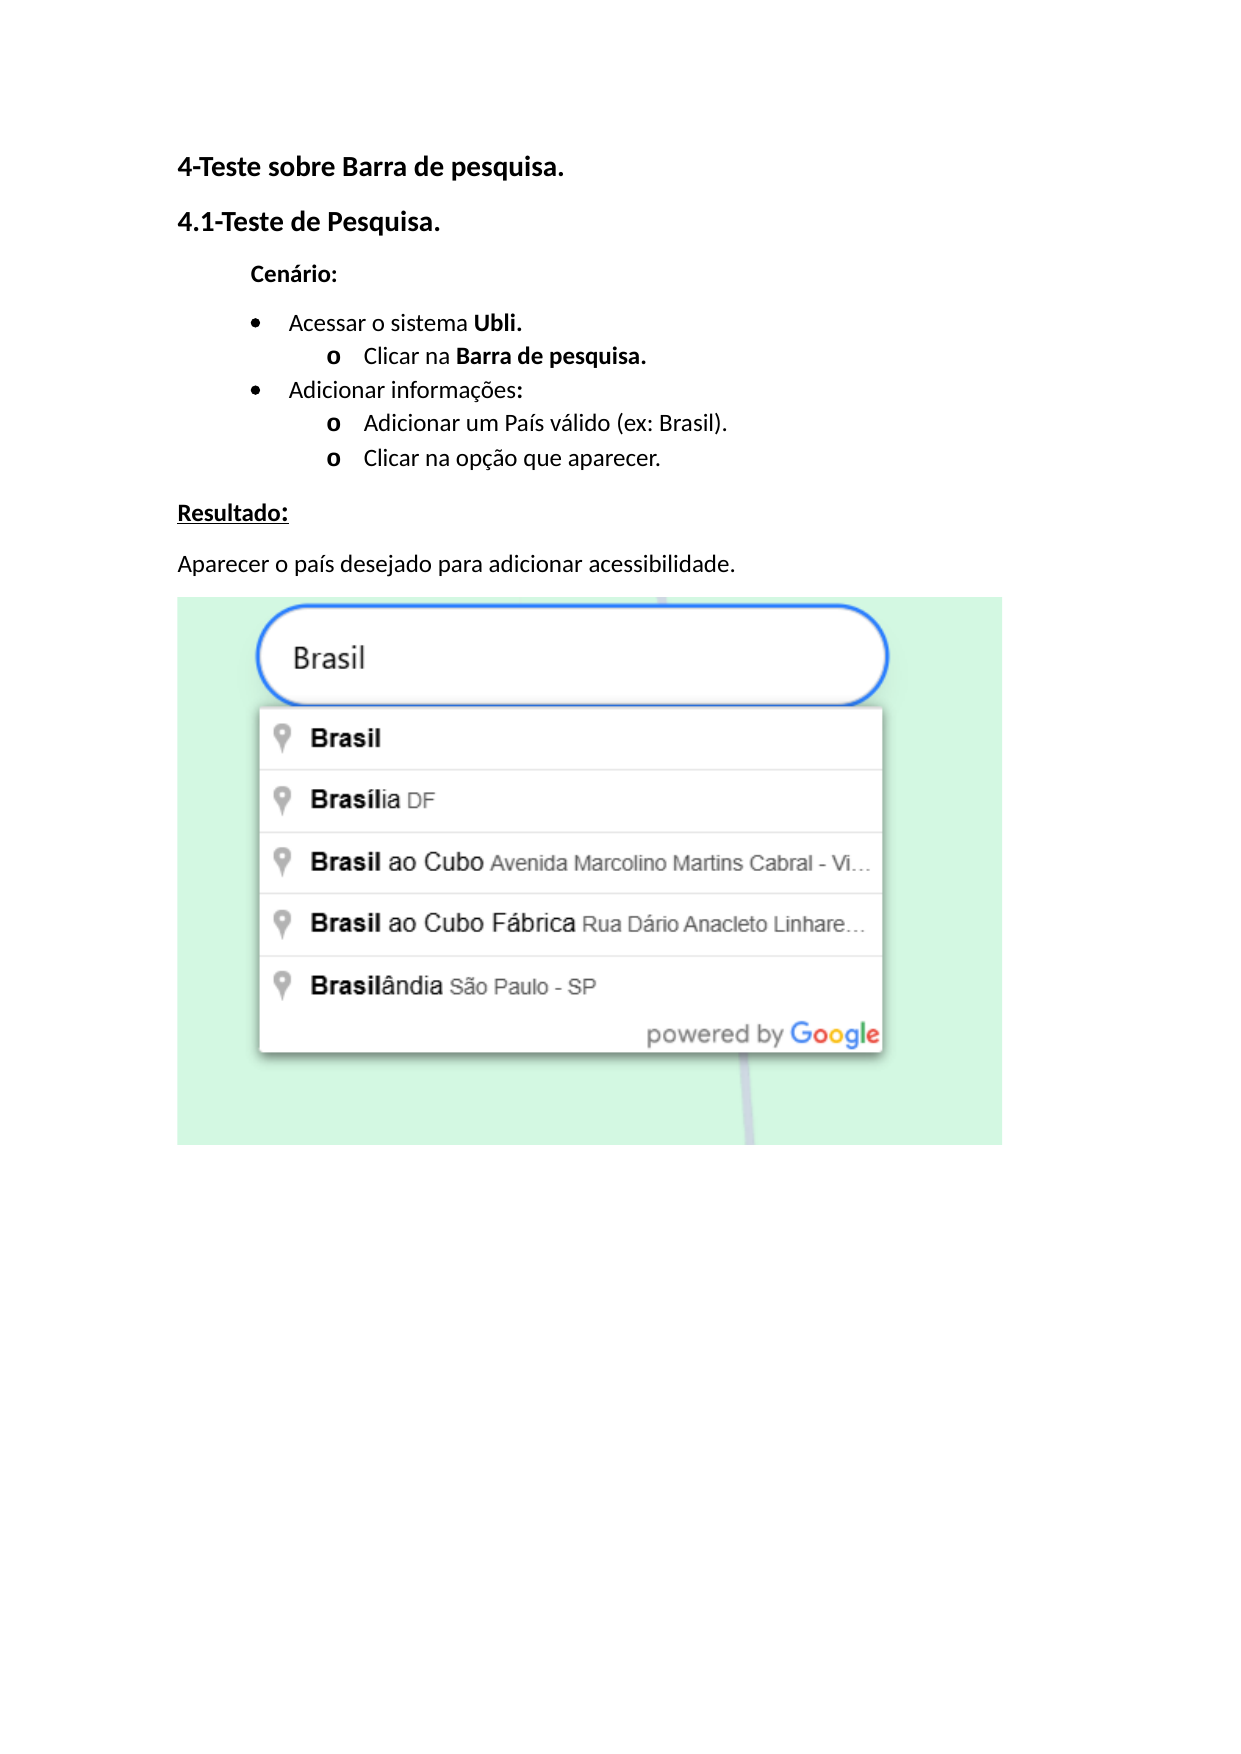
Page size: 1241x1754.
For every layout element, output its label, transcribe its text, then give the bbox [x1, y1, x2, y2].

list Adicionar um País válido (ex: Brasil). [326, 407, 1063, 439]
text 4.1-Teste de Pesquisa. [177, 203, 1063, 238]
list Clicar na opção que aparecer. [326, 442, 1063, 473]
list Acessar o sistema Ubli. [251, 307, 1063, 338]
text 4-Teste sobre Barra de pesquisa. [177, 148, 1063, 183]
list Clicar na Barra de pesquisa. [326, 340, 1063, 372]
list Adicionar informações: [251, 374, 1063, 405]
text Aparecer o país desejado para adicionar acessibilidade. [177, 548, 1063, 578]
text Resultado: [177, 493, 1063, 528]
picture [177, 597, 1003, 1145]
text Cenário: [177, 258, 1063, 288]
